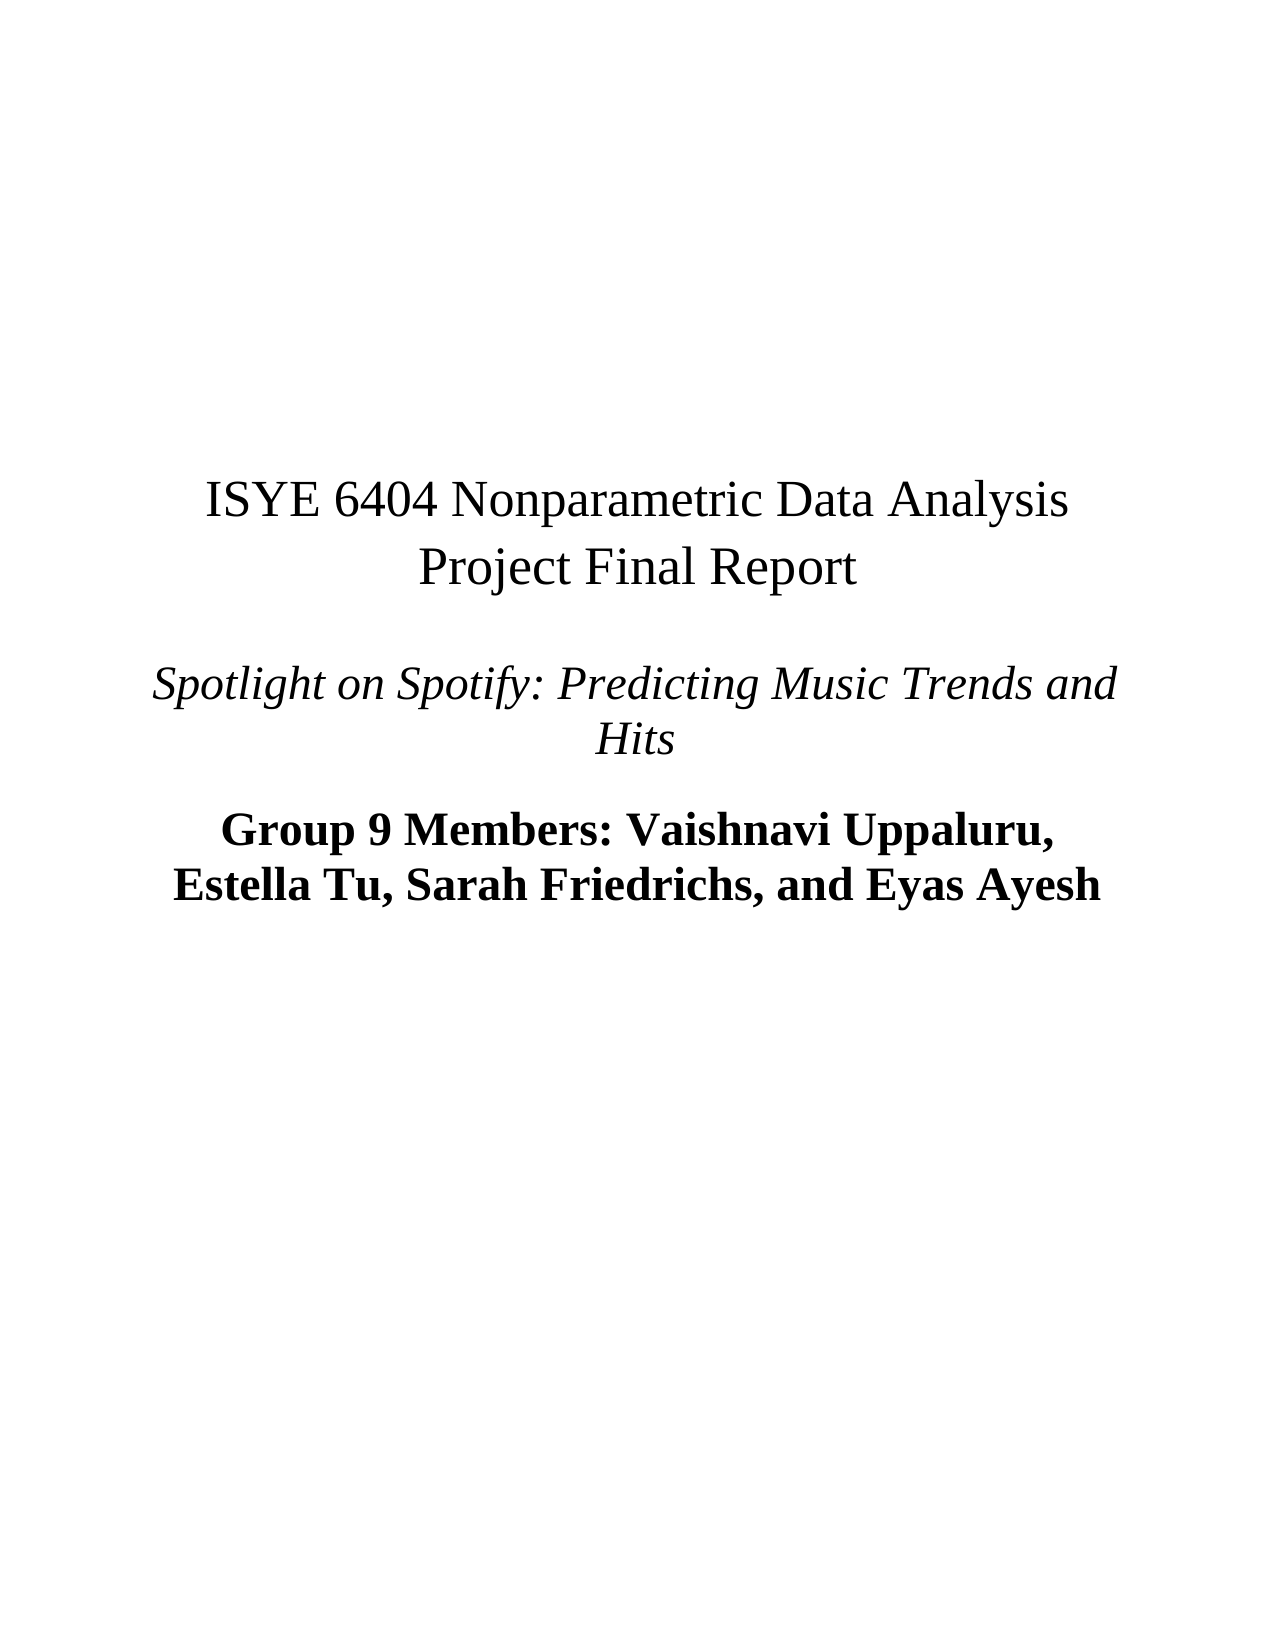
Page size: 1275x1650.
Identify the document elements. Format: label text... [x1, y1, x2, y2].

title Group 9 Members: Vaishnavi Uppaluru, Estella Tu, Sarah Friedrichs, and Eyas Ayesh [150, 800, 1125, 910]
title Spotlight on Spotify: Predicting Music Trends and Hits [150, 655, 1125, 765]
title Project Final Report [150, 534, 1125, 596]
title ISYE 6404 Nonparametric Data Analysis [150, 467, 1125, 527]
